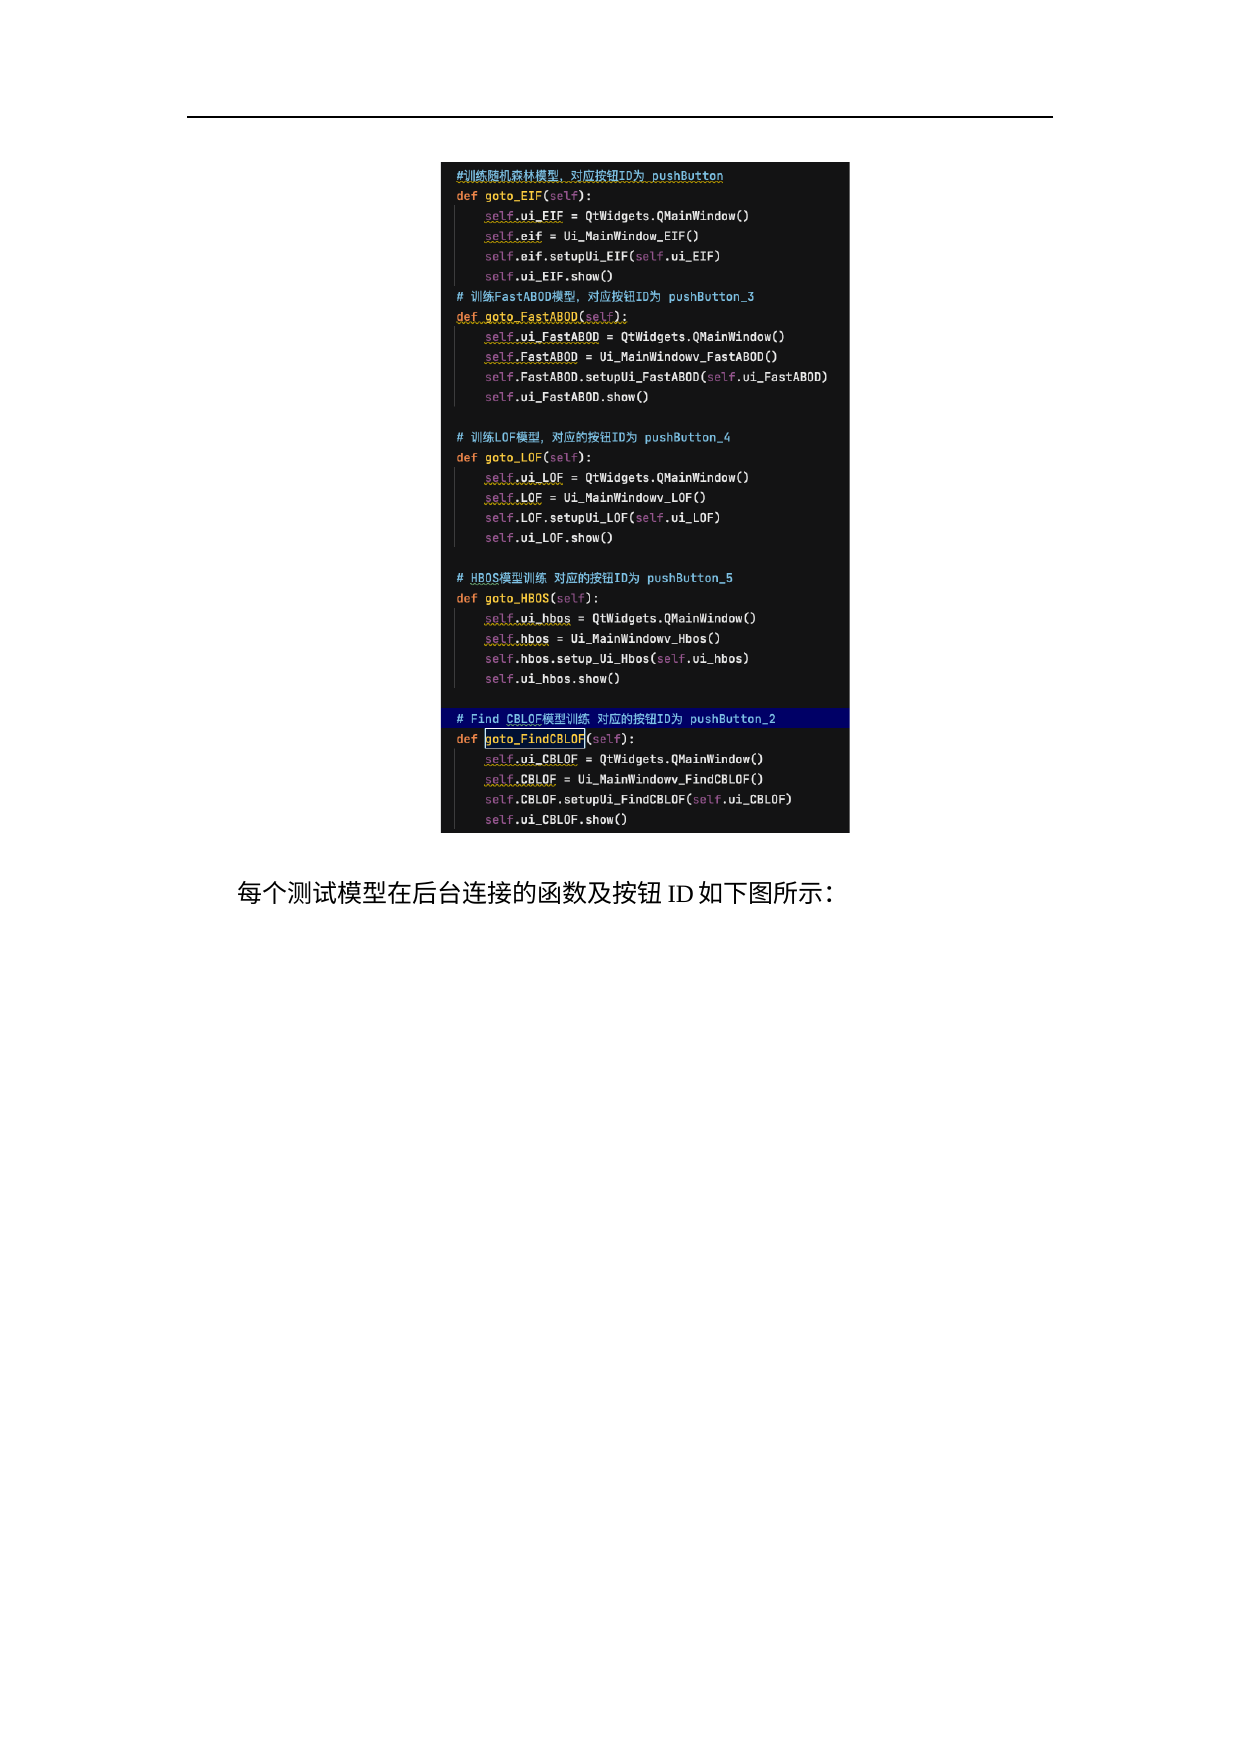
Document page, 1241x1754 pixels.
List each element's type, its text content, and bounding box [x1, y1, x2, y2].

picture [440, 162, 850, 833]
text 每个测试模型在后台连接的函数及按钮ID如下图所示： [187, 859, 1053, 924]
